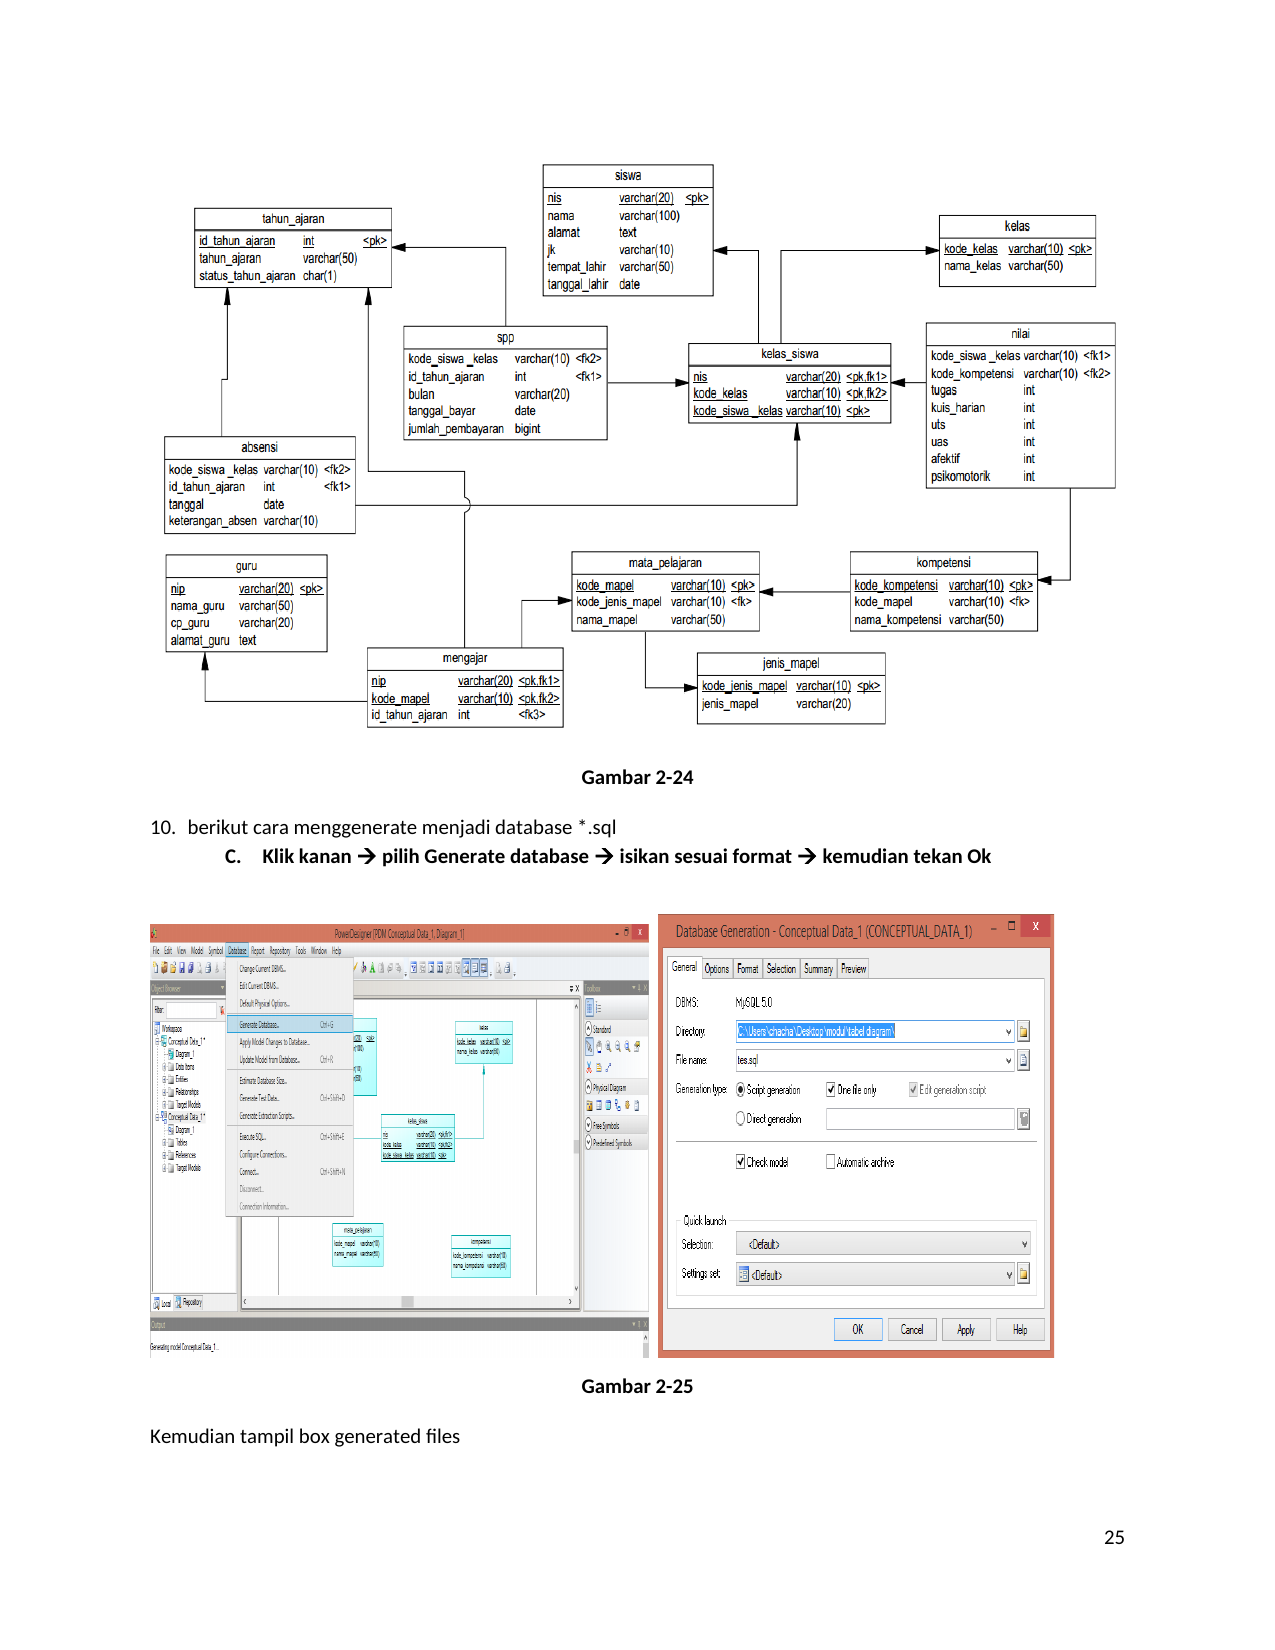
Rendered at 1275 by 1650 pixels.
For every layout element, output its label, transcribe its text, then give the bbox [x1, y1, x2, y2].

picture [150, 150, 1131, 748]
picture [150, 924, 649, 1358]
text Gambar 2-24 [150, 764, 1125, 789]
picture [658, 914, 1055, 1358]
text Gambar 2-25 [150, 1374, 1125, 1399]
list Klik kanan pilih Generate database isikan sesuai format kemudian tekan Ok [225, 843, 1125, 869]
list berikut cara menggenerate menjadi database *.sql [150, 814, 1125, 839]
text Kemudian tampil box generated files [150, 1424, 1125, 1449]
